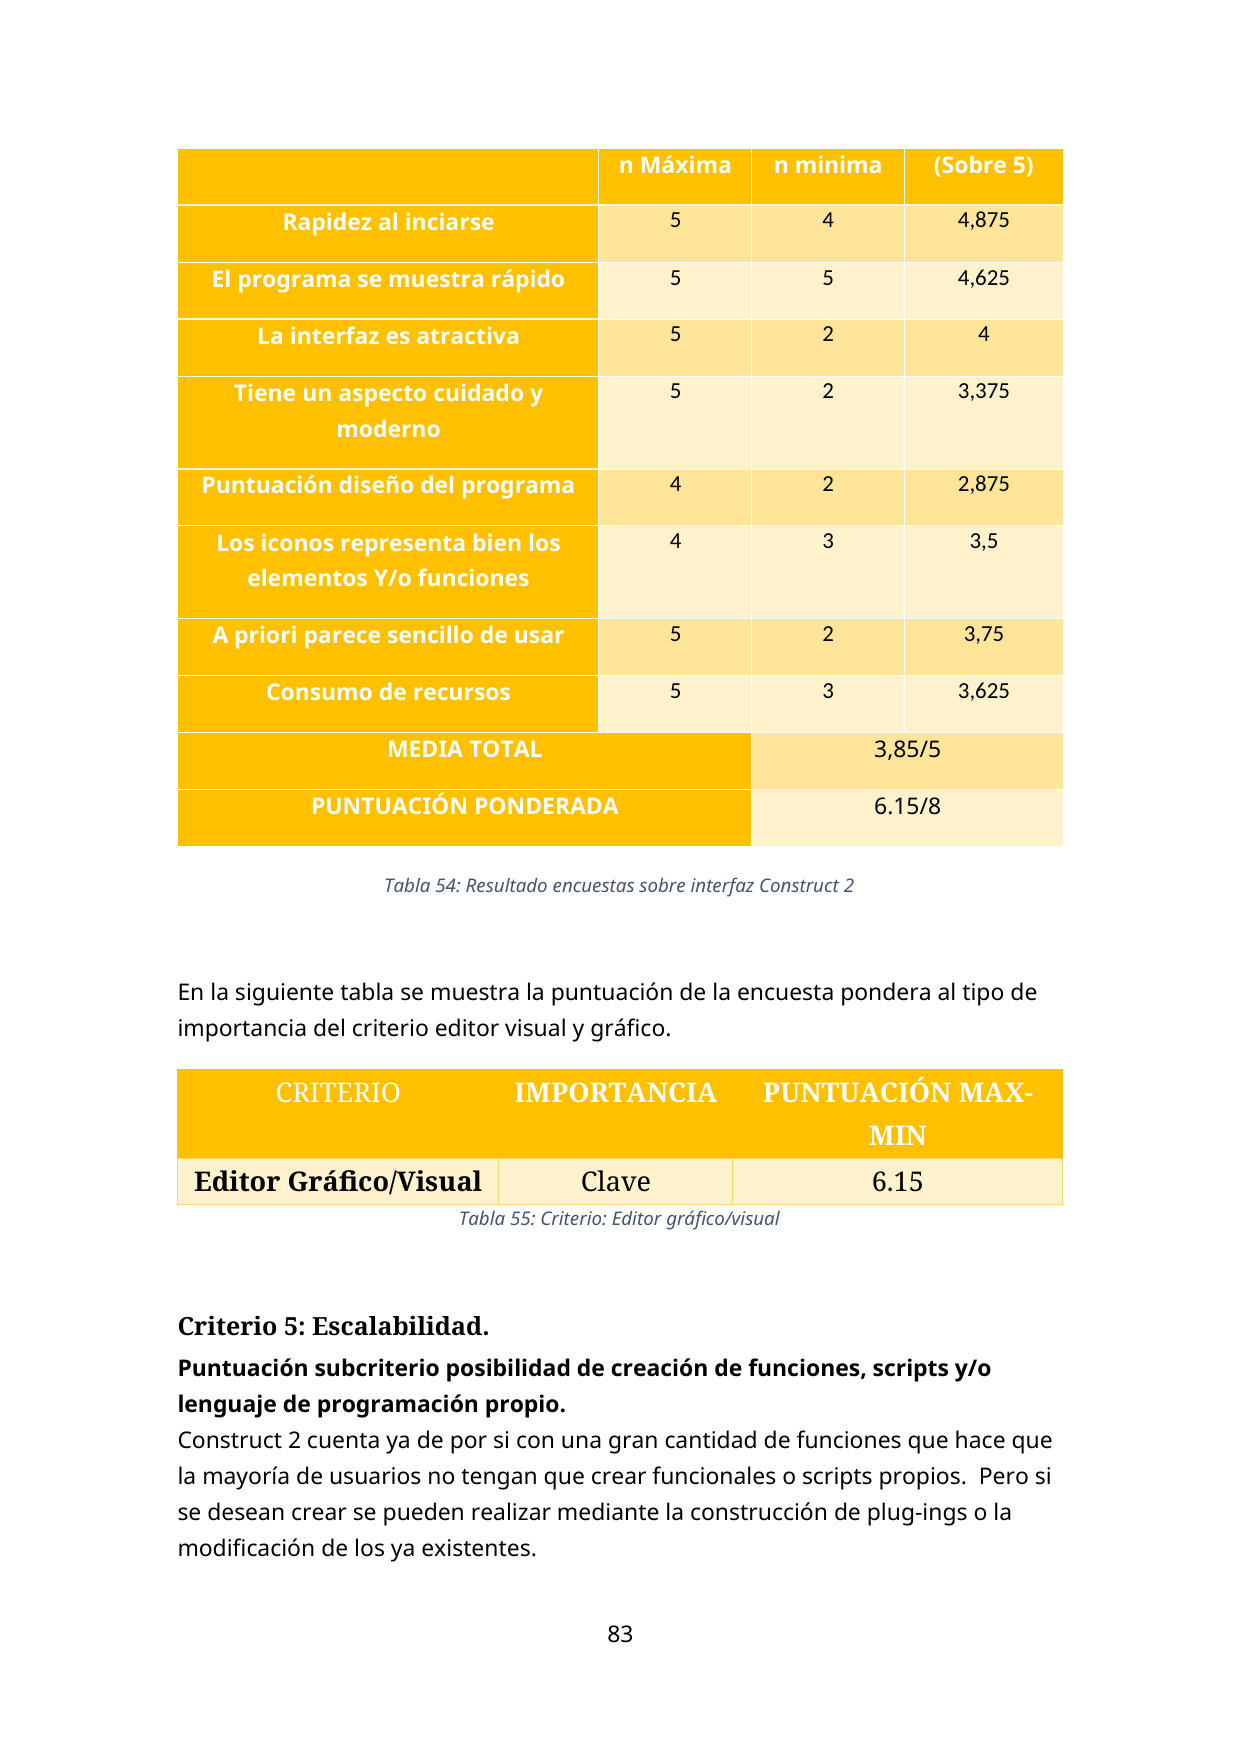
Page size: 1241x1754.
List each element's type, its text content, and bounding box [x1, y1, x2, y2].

table_cell 4,625 [905, 263, 1063, 318]
table_cell 5 [599, 206, 751, 262]
table_cell Rapidez al inciarse [178, 206, 598, 262]
table_header CRITERIO [178, 1070, 498, 1158]
table_cell MEDIA TOTAL [178, 733, 751, 789]
table_cell A priori parece sencillo de usar [178, 619, 598, 675]
table_cell 4 [599, 470, 751, 525]
table_cell El programa se muestra rápido [178, 263, 598, 318]
table_cell 5 [599, 320, 751, 376]
table_cell 2 [752, 470, 904, 525]
table_cell 3 [752, 526, 904, 618]
table_cell 4 [599, 526, 751, 618]
table_header Puntuación Máxima [599, 149, 751, 204]
table_cell 3,85/5 [752, 733, 1063, 789]
table_cell 5 [752, 263, 904, 318]
table_cell 4 [752, 206, 904, 262]
table_cell 5 [599, 263, 751, 318]
table_cell Clave [499, 1159, 732, 1204]
subtitle Puntuación subcriterio posibilidad de creación de funciones, scripts y/o lenguaje de programación propio. [177, 1352, 1063, 1419]
table_cell PUNTUACIÓN PONDERADA [178, 790, 751, 846]
table_cell Los iconos representa bien los elementos Y/o funciones [178, 526, 598, 618]
table_header PUNTUACIÓN MAX-MIN [733, 1070, 1062, 1158]
table_cell Puntuación diseño del programa [178, 470, 598, 525]
table_cell La interfaz es atractiva [178, 320, 598, 376]
table_cell 6.15/8 [752, 790, 1063, 846]
table_cell 5 [599, 619, 751, 675]
text En la siguiente tabla se muestra la puntuación de la encuesta pondera al tipo de importancia del criterio editor visual y gráfico. [177, 976, 1063, 1043]
table_cell 5 [599, 676, 751, 732]
table_cell 3 [752, 676, 904, 732]
table_header Concepto [178, 149, 598, 204]
table_cell 3,5 [905, 526, 1063, 618]
table_cell 5 [599, 377, 751, 468]
table_cell 6.15 [733, 1159, 1062, 1204]
table_header Puntuación minima [752, 149, 904, 204]
text Construct 2 cuenta ya de por si con una gran cantidad de funciones que hace que la mayoría de usuarios no tengan que crear funcionales o scripts propios. Pero si se desean crear se pueden realizar mediante la construcción de plug-ings o la modificación de los ya existentes. [177, 1424, 1063, 1563]
table_header IMPORTANCIA [499, 1070, 732, 1158]
table_cell 2 [752, 619, 904, 675]
table_cell 4,875 [905, 206, 1063, 262]
table_cell 3,375 [905, 377, 1063, 468]
table_cell Editor Gráfico/Visual [178, 1159, 498, 1204]
table_cell 3,75 [905, 619, 1063, 675]
table_cell 2,875 [905, 470, 1063, 525]
table_cell 4 [905, 320, 1063, 376]
table_cell Consumo de recursos [178, 676, 598, 732]
table_cell Tiene un aspecto cuidado y moderno [178, 377, 598, 468]
table_cell 2 [752, 320, 904, 376]
table_header Media (Sobre 5) [905, 149, 1063, 204]
table_cell 3,625 [905, 676, 1063, 732]
subtitle Criterio 5: Escalabilidad. [177, 1308, 1063, 1343]
table_cell 2 [752, 377, 904, 468]
